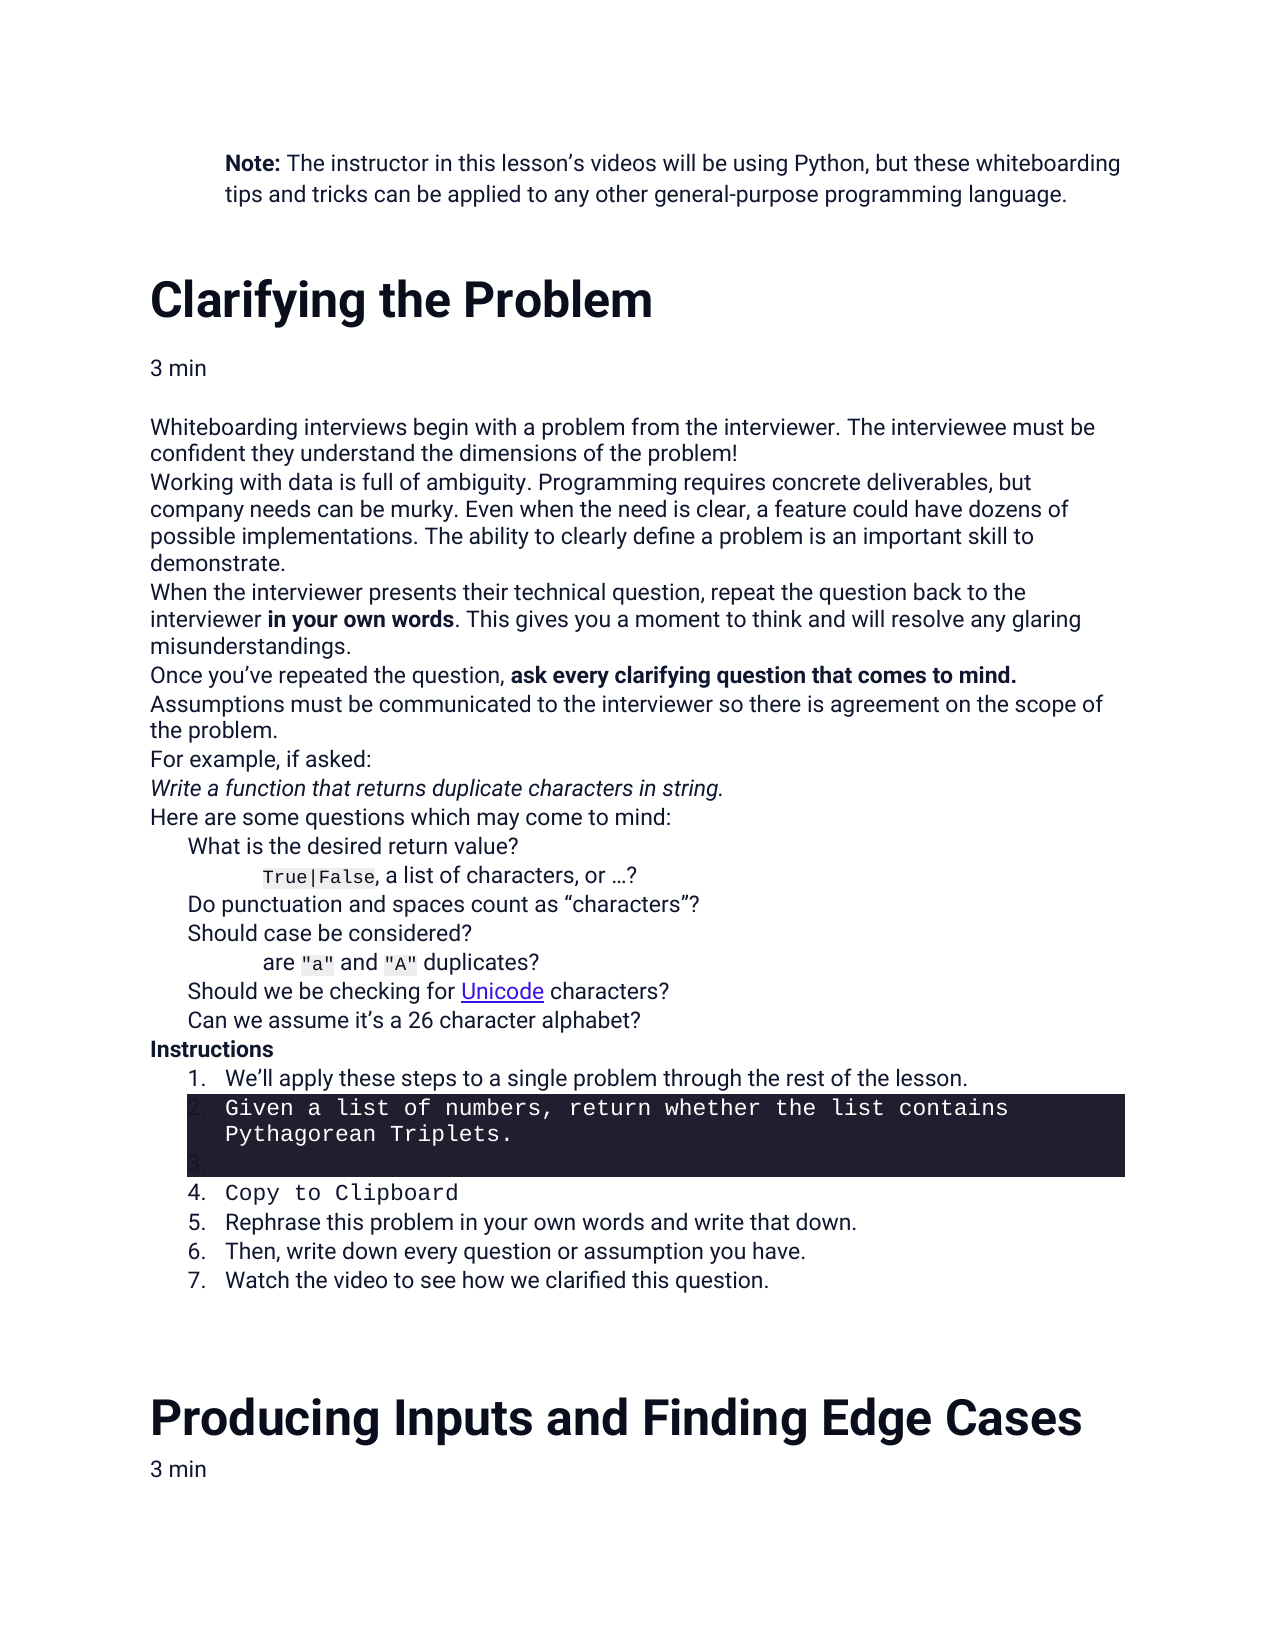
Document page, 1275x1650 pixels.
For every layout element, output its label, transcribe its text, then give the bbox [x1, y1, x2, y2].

text Write a function that returns duplicate characters in string. [150, 776, 1125, 802]
list Can we assume it’s a 26 character alphabet? [187, 1007, 1125, 1034]
list Should we be checking for Unicode characters? [187, 978, 1125, 1005]
subtitle Producing Inputs and Finding Edge Cases [150, 1389, 1125, 1448]
list What is the desired return value? [187, 833, 1125, 860]
text When the interviewer presents their technical question, repeat the question back to the interviewer in your own words. This gives you a moment to think and will resolve any glaring misunderstandings. [150, 579, 1125, 660]
list Given a list of numbers, return whether the list contains Pythagorean Triplets. [187, 1094, 1125, 1148]
text 3 min [150, 1456, 1125, 1483]
text For example, if asked: [150, 747, 1125, 773]
text Once you’ve repeated the question, ask every clarifying question that comes to mind. [150, 662, 1125, 689]
list Copy to Clipboard [187, 1179, 1125, 1207]
list Watch the video to see how we clarified this question. [187, 1267, 1125, 1294]
text Working with data is full of ambiguity. Programming requires concrete deliverables, but company needs can be murky. Even when the need is clear, a feature could have dozens of possible implementations. The ability to clearly define a problem is an important skill to demonstrate. [150, 469, 1125, 577]
text Whiteboarding interviews begin with a problem from the interviewer. The interviewee must be confident they understand the dimensions of the problem! [150, 414, 1125, 467]
list are "a" and "A" duplicates? [262, 949, 1125, 976]
list Do punctuation and spaces count as “characters”? [187, 891, 1125, 918]
text 3 min [150, 356, 1125, 382]
list We’ll apply these steps to a single problem through the rest of the lesson. [187, 1065, 1125, 1092]
list Then, write down every question or assumption you have. [187, 1238, 1125, 1265]
subtitle Clarifying the Problem [150, 271, 1125, 330]
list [187, 150, 1125, 208]
text Here are some questions which may come to mind: [150, 804, 1125, 831]
list Should case be considered? [187, 920, 1125, 947]
text Instructions [150, 1036, 1125, 1063]
text Assumptions must be communicated to the interviewer so there is agreement on the scope of the problem. [150, 691, 1125, 744]
list True|False, a list of characters, or …? [262, 862, 1125, 889]
list Rephrase this problem in your own words and write that down. [187, 1209, 1125, 1236]
